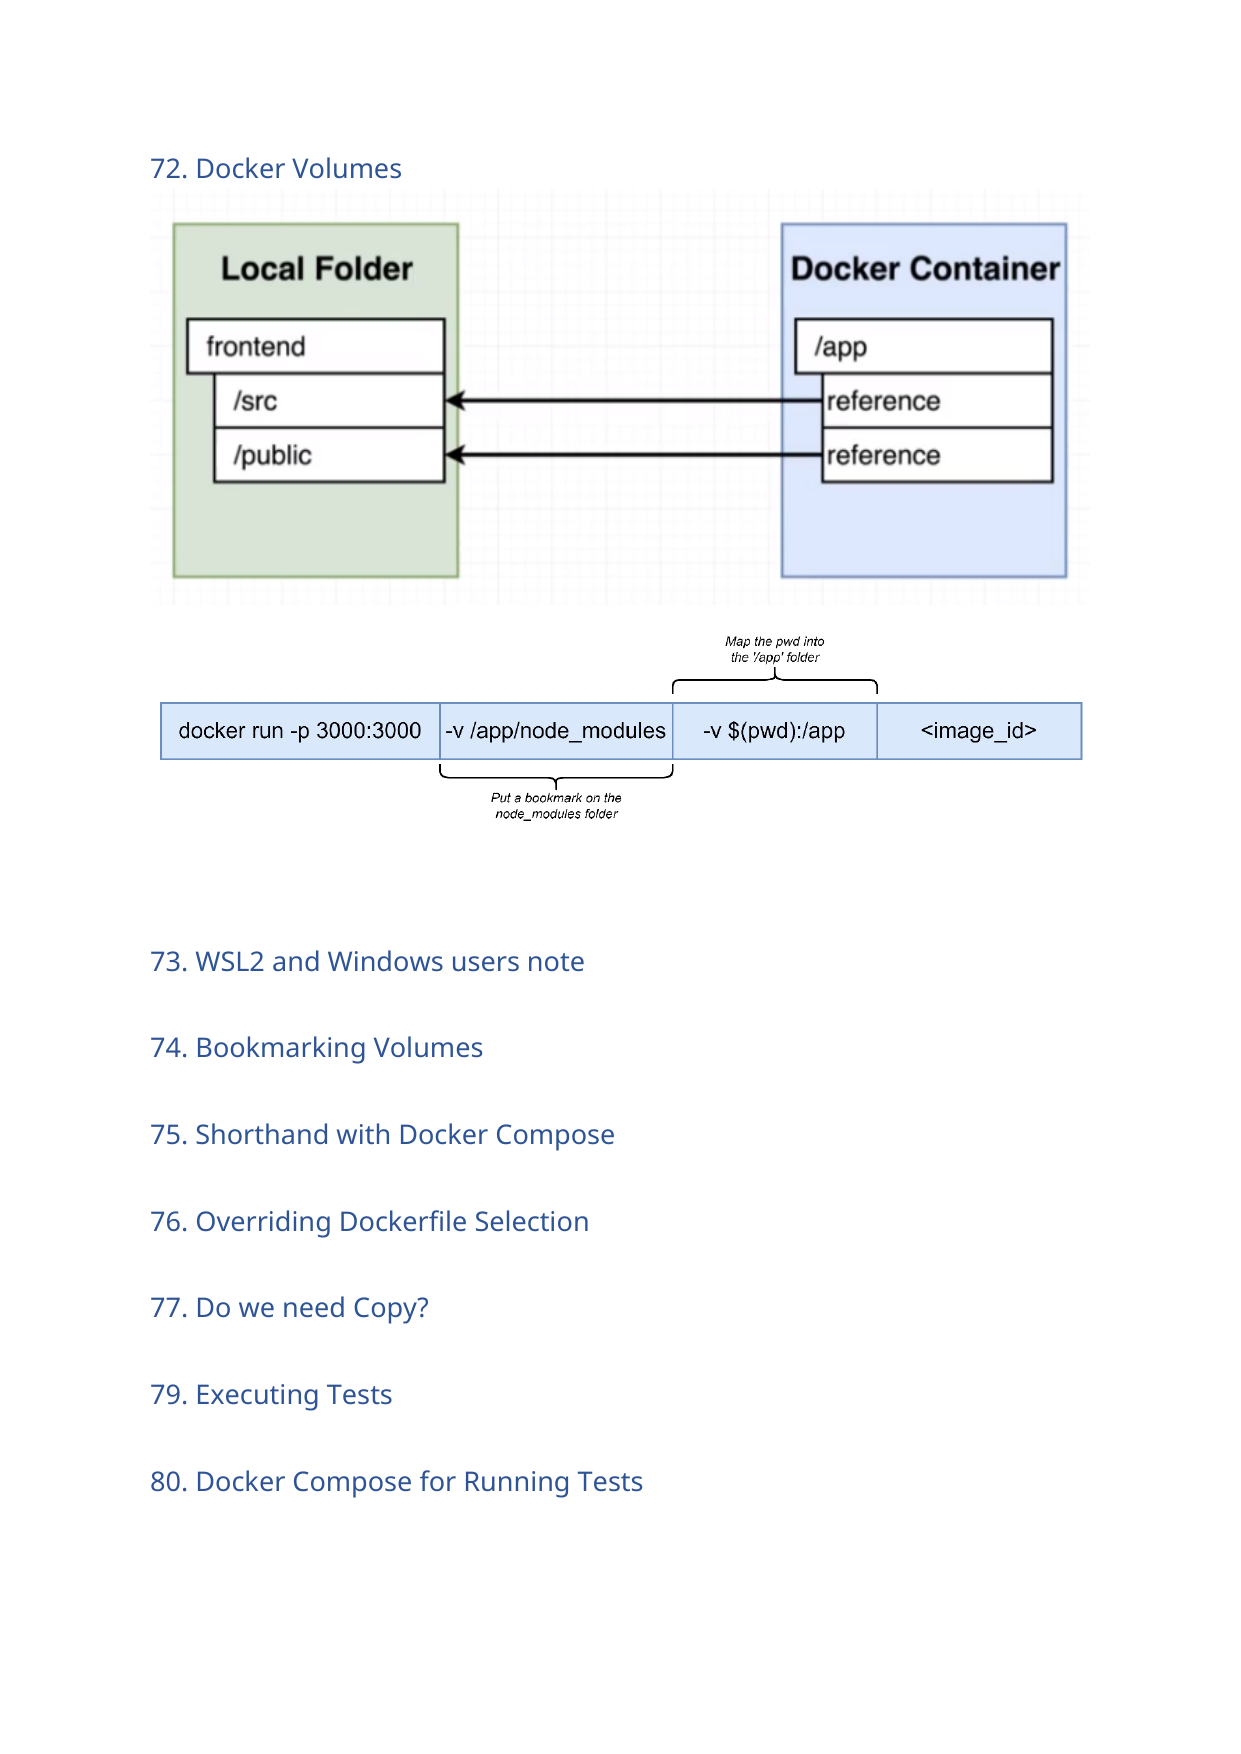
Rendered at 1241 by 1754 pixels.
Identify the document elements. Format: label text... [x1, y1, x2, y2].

subtitle 73. WSL2 and Windows users note [150, 942, 1090, 979]
picture [150, 623, 1091, 830]
subtitle 77. Do we need Copy? [150, 1289, 1090, 1326]
picture [150, 189, 1091, 605]
subtitle 72. Docker Volumes [150, 150, 1090, 187]
subtitle 80. Docker Compose for Running Tests [150, 1462, 1090, 1499]
subtitle 75. Shorthand with Docker Compose [150, 1115, 1090, 1152]
subtitle 74. Bookmarking Volumes [150, 1029, 1090, 1066]
subtitle 79. Executing Tests [150, 1375, 1090, 1412]
subtitle 76. Overriding Dockerfile Selection [150, 1202, 1090, 1239]
